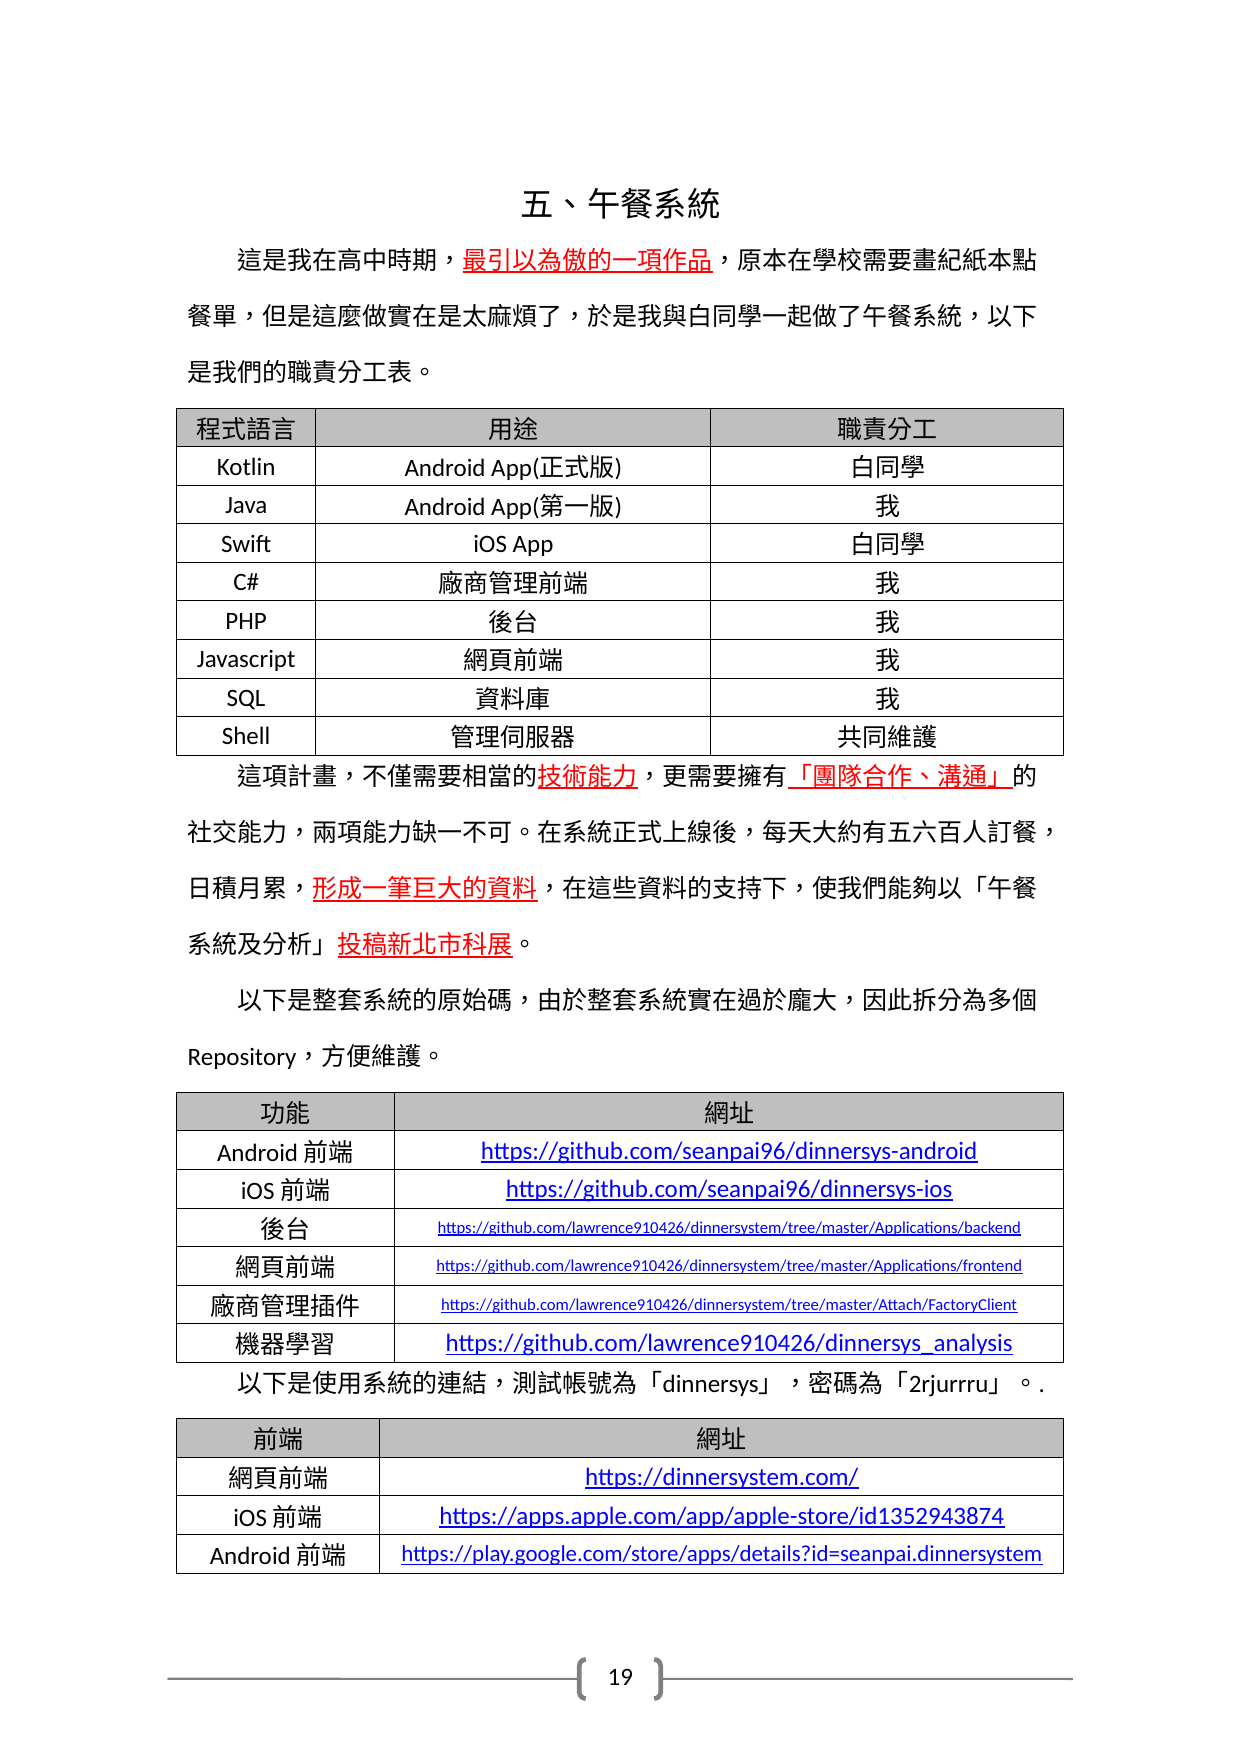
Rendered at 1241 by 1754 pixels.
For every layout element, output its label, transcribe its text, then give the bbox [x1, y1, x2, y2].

table_cell 共同維護 [711, 717, 1063, 754]
table_cell 我 [711, 640, 1063, 677]
table_cell https://play.google.com/store/apps/details?id=seanpai.dinnersystem [380, 1535, 1063, 1572]
table_cell PHP [177, 601, 315, 639]
table_cell 白同學 [711, 447, 1063, 485]
table_cell https://github.com/lawrence910426/dinnersystem/tree/master/Applications/backend [395, 1209, 1063, 1246]
table_cell https://github.com/seanpai96/dinnersys-android [395, 1131, 1063, 1169]
table_cell SQL [177, 679, 315, 716]
table_cell 白同學 [711, 524, 1063, 562]
table_cell Kotlin [177, 447, 315, 485]
table_cell 我 [711, 601, 1063, 639]
text 這項計畫，不僅需要相當的技術能力，更需要擁有「團隊合作、溝通」的社交能力，兩項能力缺一不可。在系統正式上線後，每天大約有五六百人訂餐，日積月累，形成一筆巨大的資料，在這些資料的支持下，使我們能夠以「午餐系統及分析」投稿新北市科展。 [187, 756, 1053, 962]
table_cell 管理伺服器 [316, 717, 710, 754]
table_cell C# [177, 563, 315, 600]
table_cell https://github.com/lawrence910426/dinnersys_analysis [395, 1324, 1063, 1362]
text 這是我在高中時期，最引以為傲的一項作品，原本在學校需要畫紀紙本點餐單，但是這麼做實在是太麻煩了，於是我與白同學一起做了午餐系統，以下是我們的職責分工表。 [187, 239, 1053, 389]
table_header 程式語言 [177, 409, 315, 446]
table_header 前端 [177, 1419, 379, 1457]
table_cell Java [177, 486, 315, 523]
table_cell https://github.com/lawrence910426/dinnersystem/tree/master/Applications/frontend [395, 1247, 1063, 1284]
table_cell 我 [711, 563, 1063, 600]
table_cell https://apps.apple.com/app/apple-store/id1352943874 [380, 1496, 1063, 1534]
table_cell iOS 前端 [177, 1170, 394, 1207]
table_cell Shell [177, 717, 315, 754]
table_cell 網頁前端 [177, 1247, 394, 1284]
table_cell Javascript [177, 640, 315, 677]
table_cell 網頁前端 [177, 1458, 379, 1495]
subtitle 五、午餐系統 [187, 164, 1053, 239]
table_cell Android 前端 [177, 1131, 394, 1169]
table_cell Swift [177, 524, 315, 562]
table_cell https://github.com/lawrence910426/dinnersystem/tree/master/Attach/FactoryClient [395, 1286, 1063, 1323]
table_header 職責分工 [711, 409, 1063, 446]
table_cell 廠商管理插件 [177, 1286, 394, 1323]
table_cell 我 [711, 679, 1063, 716]
table_cell https://github.com/seanpai96/dinnersys-ios [395, 1170, 1063, 1207]
table_header 網址 [395, 1093, 1063, 1130]
table_cell Android 前端 [177, 1535, 379, 1572]
table_cell iOS 前端 [177, 1496, 379, 1534]
table_cell https://dinnersystem.com/ [380, 1458, 1063, 1495]
text 以下是使用系統的連結，測試帳號為「dinnersys」，密碼為「2rjurrru」。. [187, 1363, 1053, 1400]
table_cell 後台 [177, 1209, 394, 1246]
table_cell 廠商管理前端 [316, 563, 710, 600]
table_cell 資料庫 [316, 679, 710, 716]
table_cell 機器學習 [177, 1324, 394, 1362]
table_header 網址 [380, 1419, 1063, 1457]
table_cell Android App(正式版) [316, 447, 710, 485]
table_cell Android App(第一版) [316, 486, 710, 523]
table_header 功能 [177, 1093, 394, 1130]
table_cell iOS App [316, 524, 710, 562]
table_cell 網頁前端 [316, 640, 710, 677]
table_cell 後台 [316, 601, 710, 639]
table_cell 我 [711, 486, 1063, 523]
table_header 用途 [316, 409, 710, 446]
text 以下是整套系統的原始碼，由於整套系統實在過於龐大，因此拆分為多個Repository，方便維護。 [187, 980, 1053, 1074]
